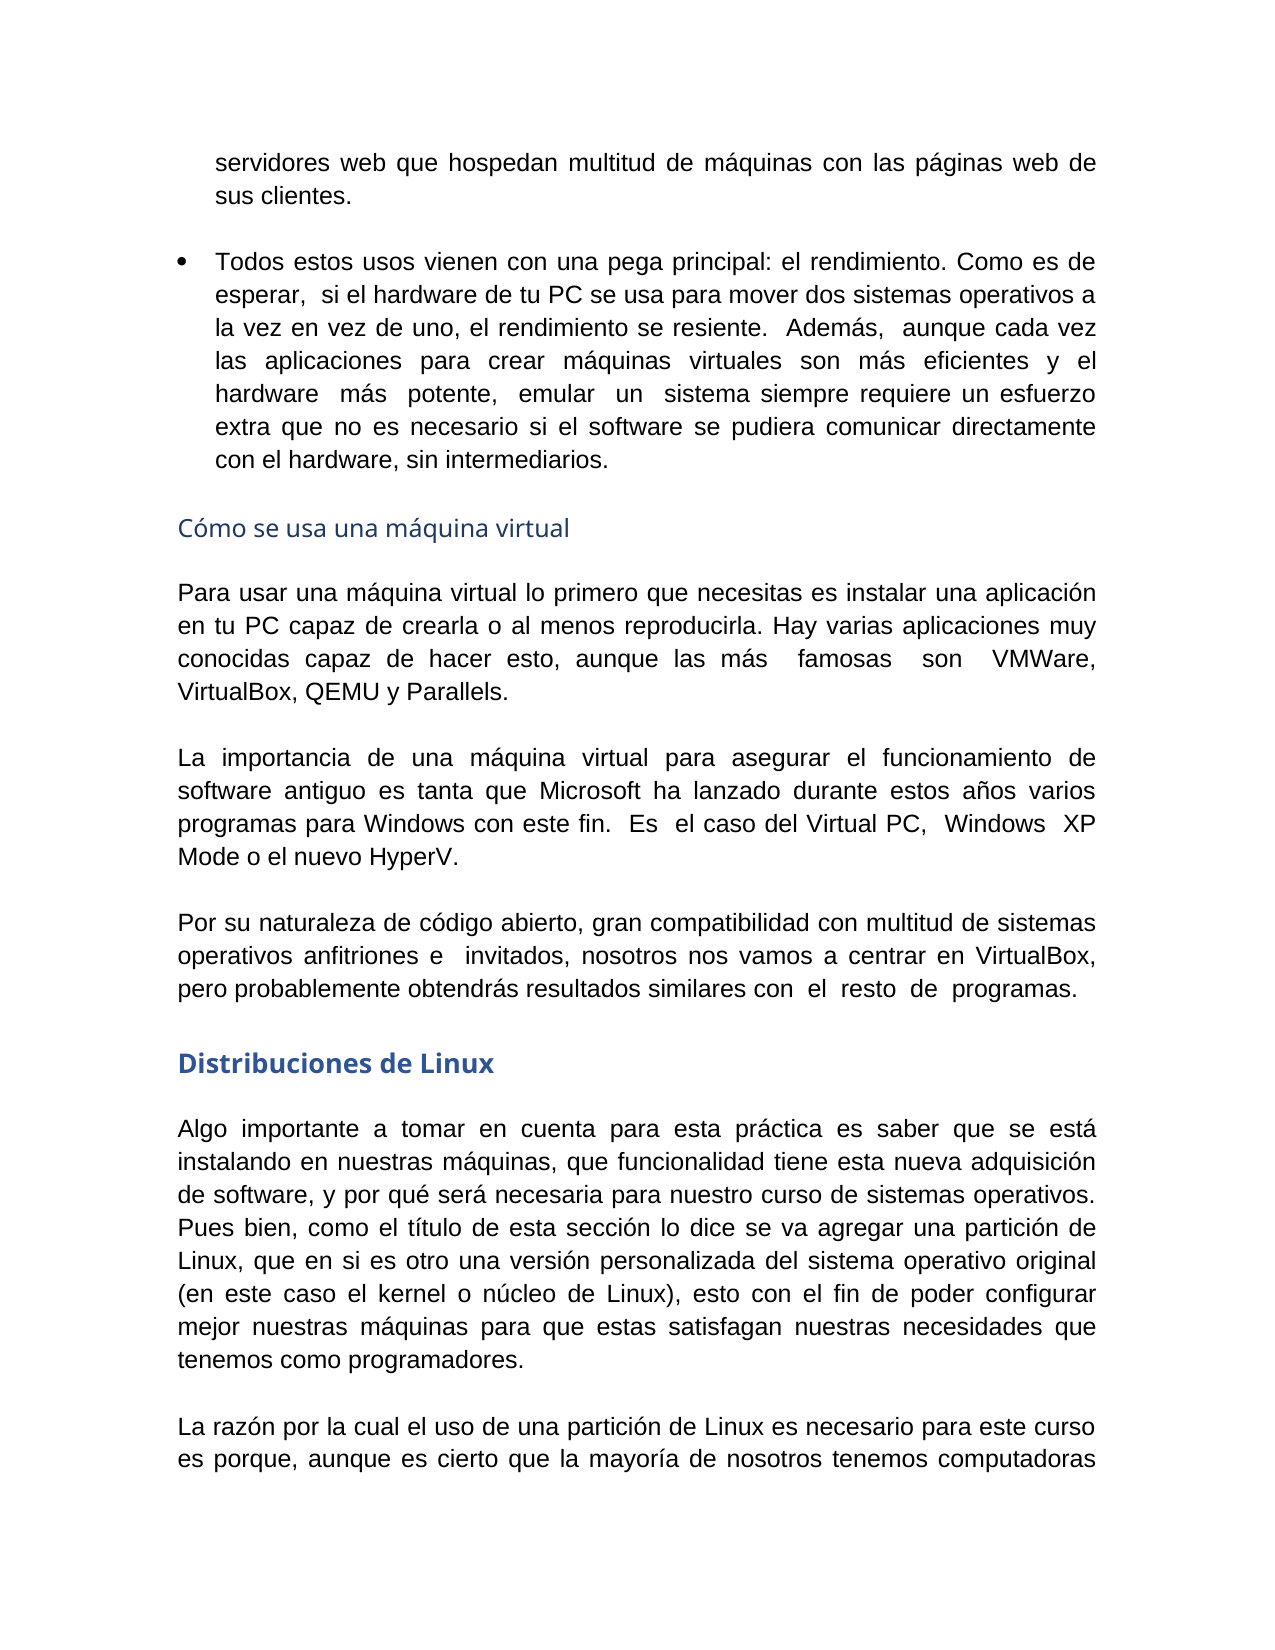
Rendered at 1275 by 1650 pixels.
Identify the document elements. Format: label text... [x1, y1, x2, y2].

subtitle Distribuciones de Linux [177, 1044, 1098, 1081]
text Para usar una máquina virtual lo primero que necesitas es instalar una aplicación en tu PC capaz de crearla o al menos reproducirla. Hay varias aplicaciones muy conocidas capaz de hacer esto, aunque las más famosas son VMWare, VirtualBox, QEMU y Parallels. [177, 578, 1098, 706]
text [177, 1411, 1098, 1473]
text La importancia de una máquina virtual para asegurar el funcionamiento de software antiguo es tanta que Microsoft ha lanzado durante estos años varios programas para Windows con este fin. Es el caso del Virtual PC, Windows XP Mode o el nuevo HyperV. [177, 743, 1098, 871]
text Por su naturaleza de código abierto, gran compatibilidad con multitud de sistemas operativos anfitriones e invitados, nosotros nos vamos a centrar en VirtualBox, pero probablemente obtendrás resultados similares con el resto de programas. [177, 908, 1098, 1003]
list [177, 148, 1098, 209]
text Algo importante a tomar en cuenta para esta práctica es saber que se está instalando en nuestras máquinas, que funcionalidad tiene esta nueva adquisición de software, y por qué será necesaria para nuestro curso de sistemas operativos. Pues bien, como el título de esta sección lo dice se va agregar una partición de Linux, que en si es otro una versión personalizada del sistema operativo original (en este caso el kernel o núcleo de Linux), esto con el fin de poder configurar mejor nuestras máquinas para que estas satisfagan nuestras necesidades que tenemos como programadores. [177, 1114, 1098, 1374]
subtitle Cómo se usa una máquina virtual [177, 511, 1098, 545]
list Todos estos usos vienen con una pega principal: el rendimiento. Como es de esperar, si el hardware de tu PC se usa para mover dos sistemas operativos a la vez en vez de uno, el rendimiento se resiente. Además, aunque cada vez las aplicaciones para crear máquinas virtuales son más eficientes y el hardware más potente, emular un sistema siempre requiere un esfuerzo extra que no es necesario si el software se pudiera comunicar directamente con el hardware, sin intermediarios. [177, 247, 1098, 474]
